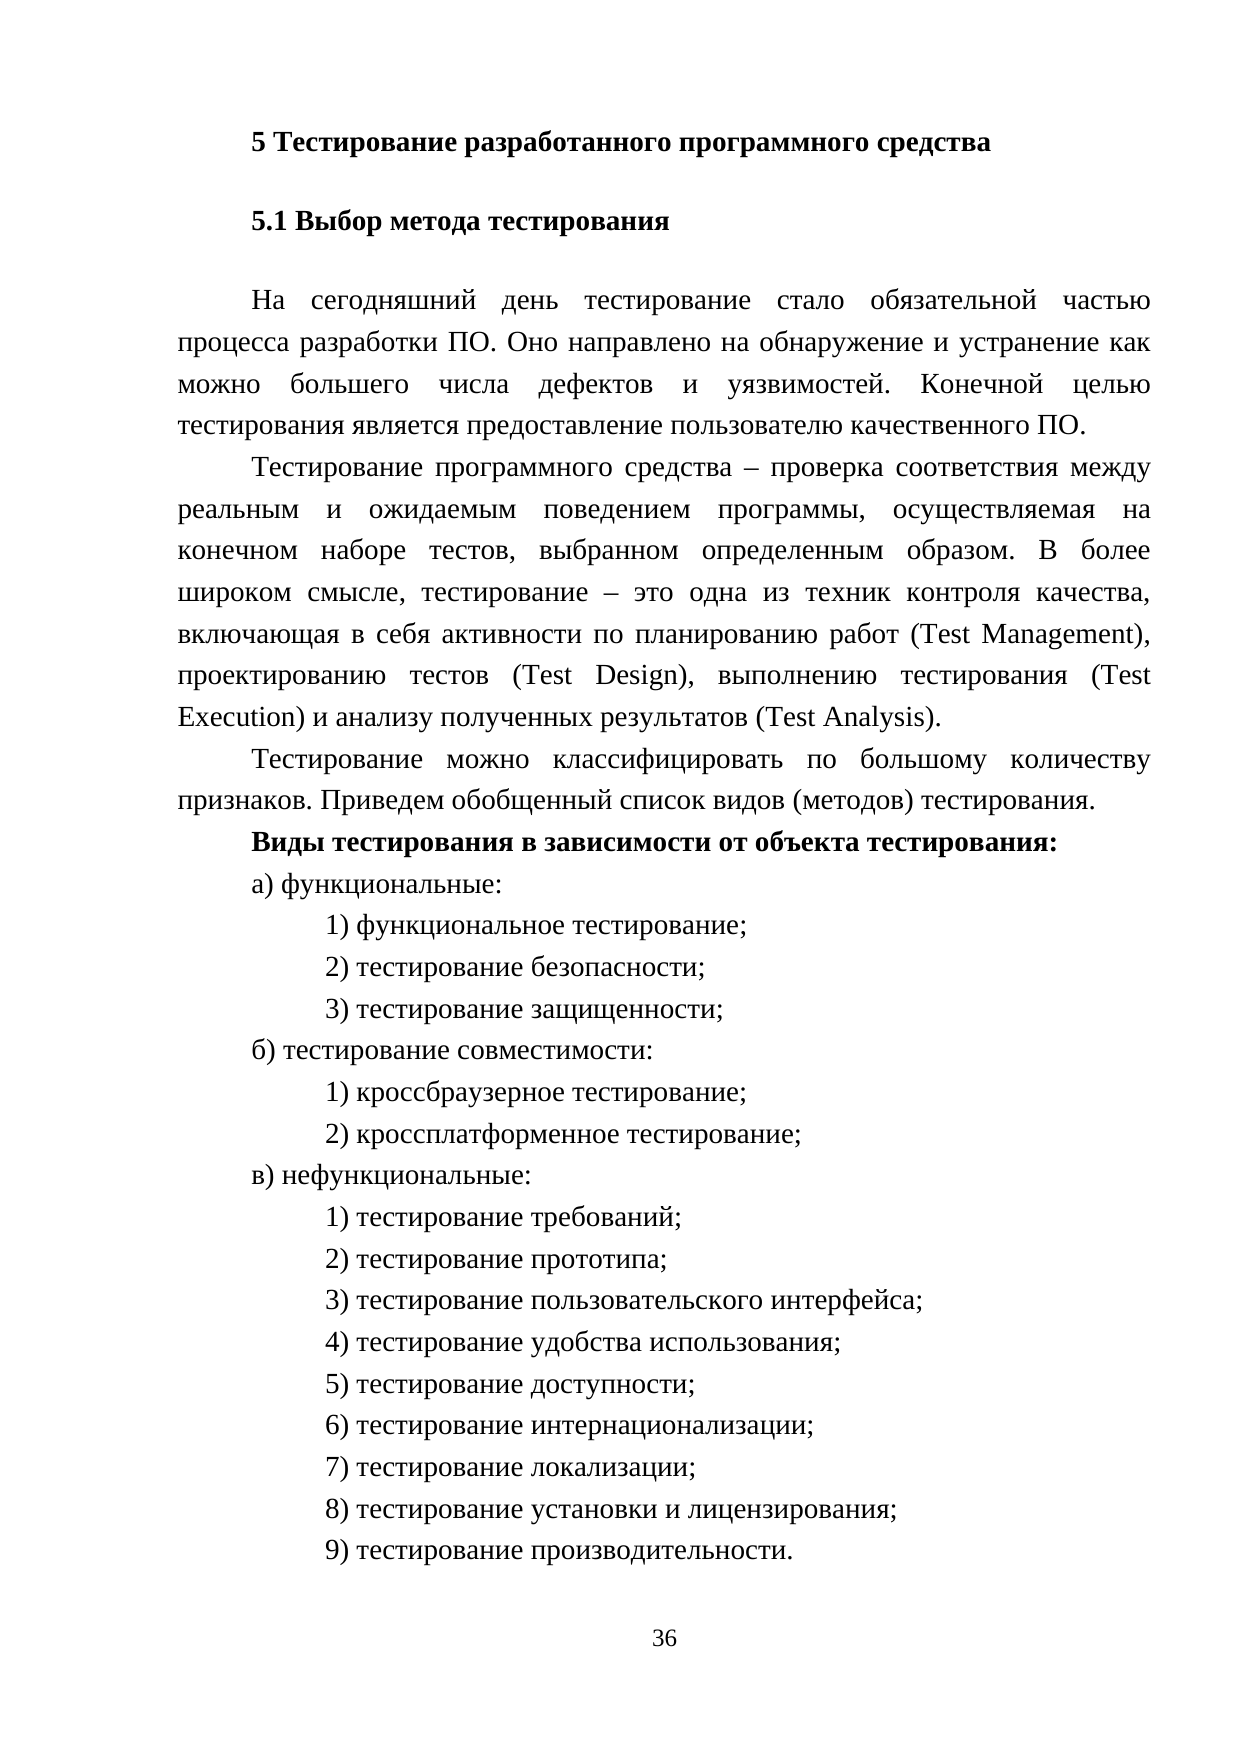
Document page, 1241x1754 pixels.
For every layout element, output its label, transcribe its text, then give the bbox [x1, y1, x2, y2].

text 1) функциональное тестирование; [251, 901, 1152, 943]
text 2) тестирование прототипа; [251, 1235, 1152, 1276]
text 9) тестирование производительности. [251, 1526, 1152, 1568]
text 6) тестирование интернационализации; [251, 1401, 1152, 1443]
text 5.1 Выбор метода тестирования [177, 197, 1152, 239]
text 2) тестирование безопасности; [251, 943, 1152, 985]
text 7) тестирование локализации; [251, 1443, 1152, 1485]
text б) тестирование совместимости: [177, 1026, 1152, 1068]
text в) нефункциональные: [177, 1151, 1152, 1193]
text 8) тестирование установки и лицензирования; [251, 1485, 1152, 1526]
text 4) тестирование удобства использования; [251, 1318, 1152, 1360]
text Тестирование программного средства – проверка соответствия между реальным и ожидаемым поведением программы, осуществляемая на конечном наборе тестов, выбранном определенным образом. В более широком смысле, тестирование – это одна из техник контроля качества, включающая в себя активности по планированию работ (Test Management), проектированию тестов (Test Design), выполнению тестирования (Test Execution) и анализу полученных результатов (Test Analysis). [177, 443, 1152, 735]
text 1) кроссбраузерное тестирование; [251, 1068, 1152, 1110]
text Тестирование можно классифицировать по большому количеству признаков. Приведем обобщенный список видов (методов) тестирования. [177, 735, 1152, 818]
text 3) тестирование защищенности; [251, 985, 1152, 1026]
text Виды тестирования в зависимости от объекта тестирования: [177, 818, 1152, 860]
text 1) тестирование требований; [251, 1193, 1152, 1235]
text На сегодняшний день тестирование стало обязательной частью процесса разработки ПО. Оно направлено на обнаружение и устранение как можно большего числа дефектов и уязвимостей. Конечной целью тестирования является предоставление пользователю качественного ПО. [177, 276, 1152, 443]
text 3) тестирование пользовательского интерфейса; [251, 1276, 1152, 1318]
text 2) кроссплатформенное тестирование; [251, 1110, 1152, 1151]
text 5 Тестирование разработанного программного средства [177, 118, 1152, 160]
text а) функциональные: [177, 860, 1152, 901]
text 5) тестирование доступности; [251, 1360, 1152, 1401]
